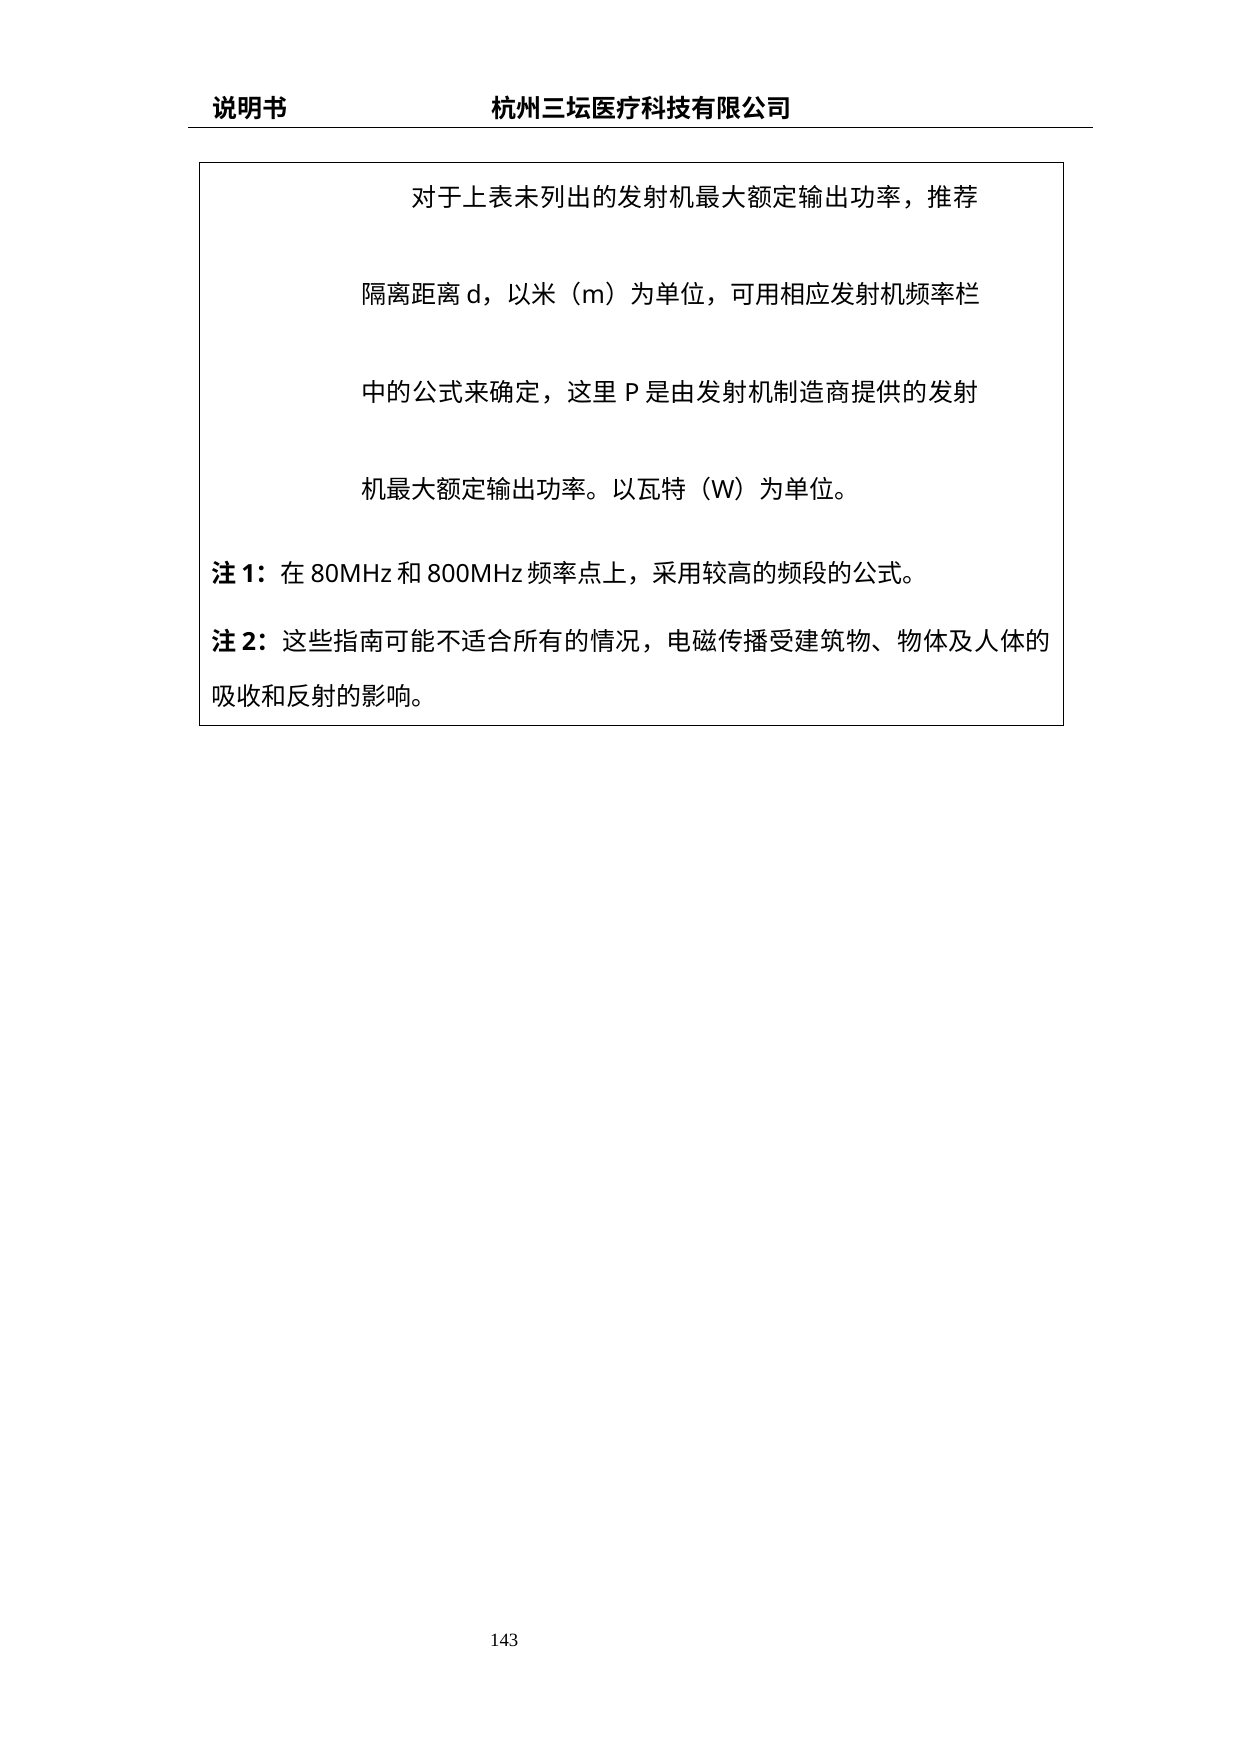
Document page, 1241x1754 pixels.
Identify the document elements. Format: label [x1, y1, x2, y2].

table_cell [200, 163, 1063, 725]
